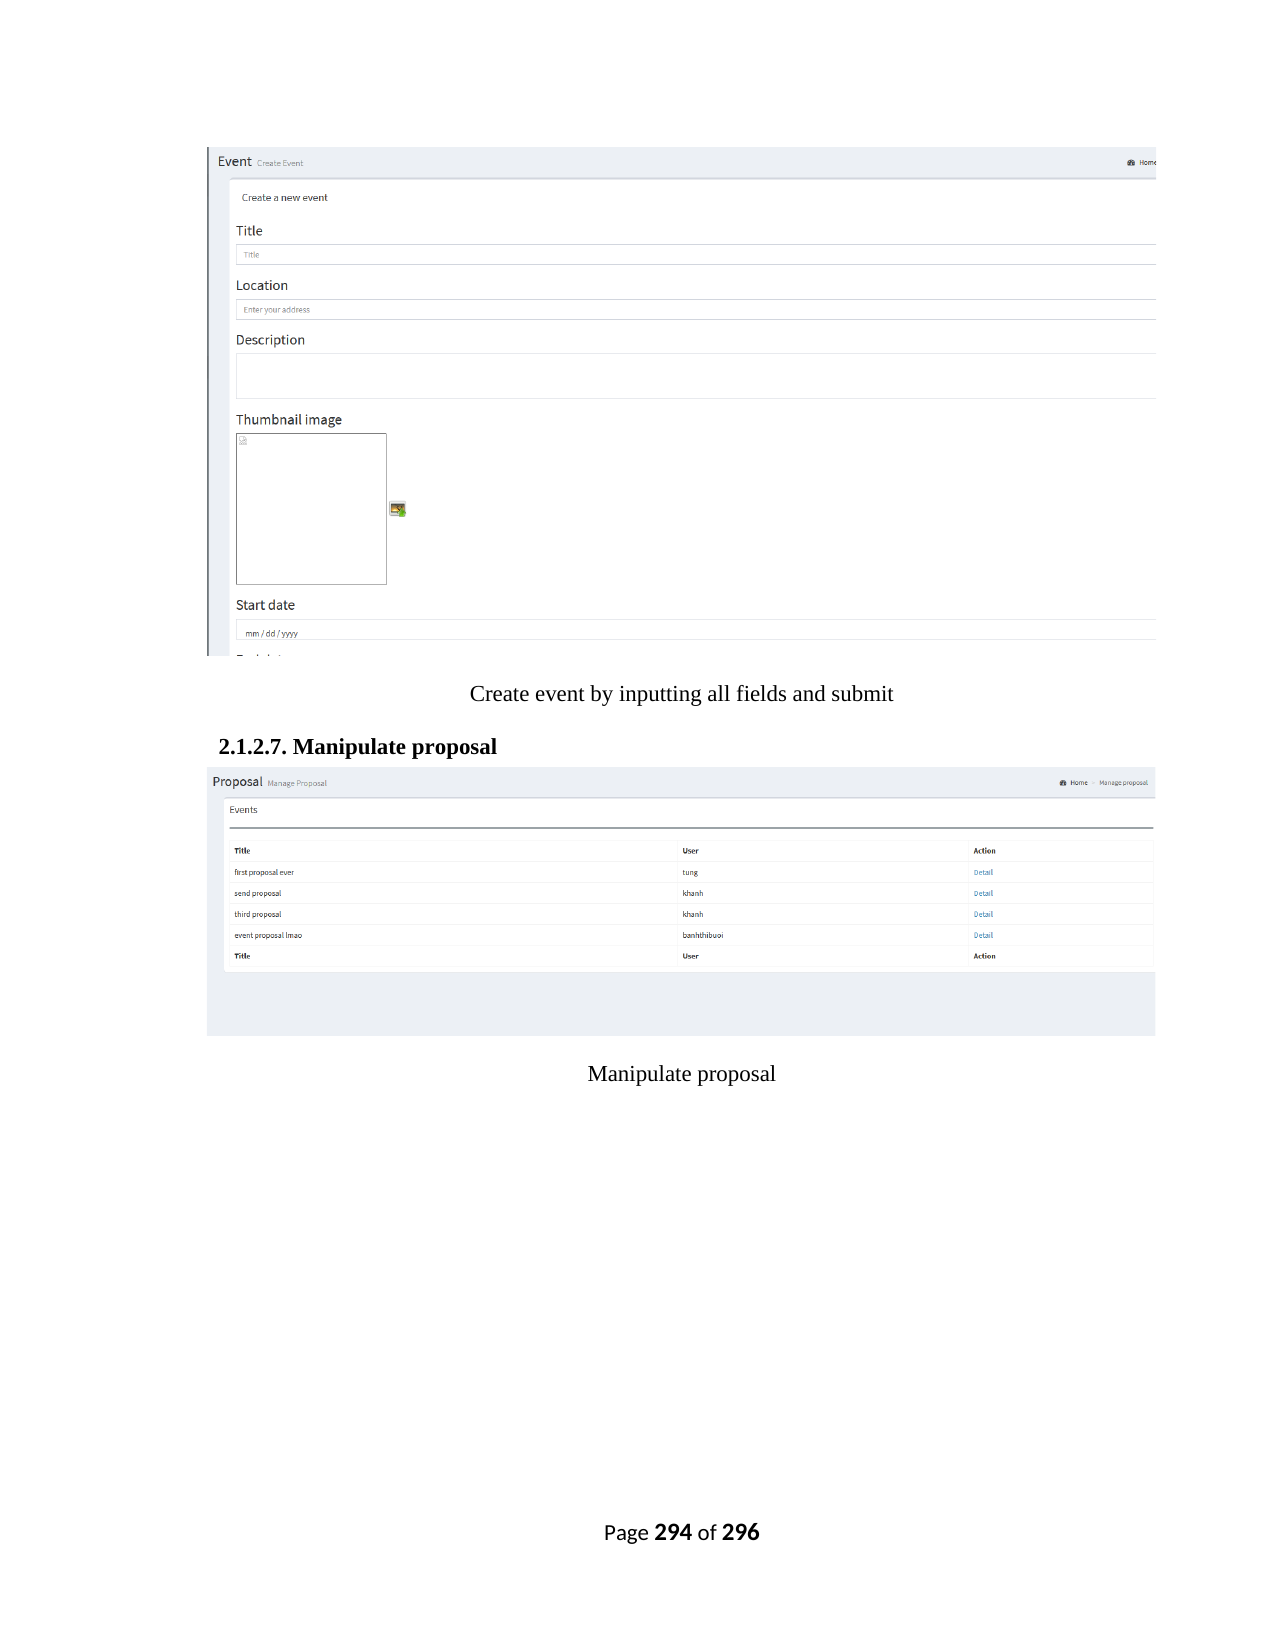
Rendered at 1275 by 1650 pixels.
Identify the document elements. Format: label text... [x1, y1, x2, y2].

picture [207, 147, 1157, 656]
picture [206, 767, 1156, 1036]
text Manipulate proposal [207, 1060, 1157, 1087]
text Create event by inputting all fields and submit [207, 680, 1157, 707]
subtitle 2.1.2.7. Manipulate proposal [207, 733, 1157, 760]
